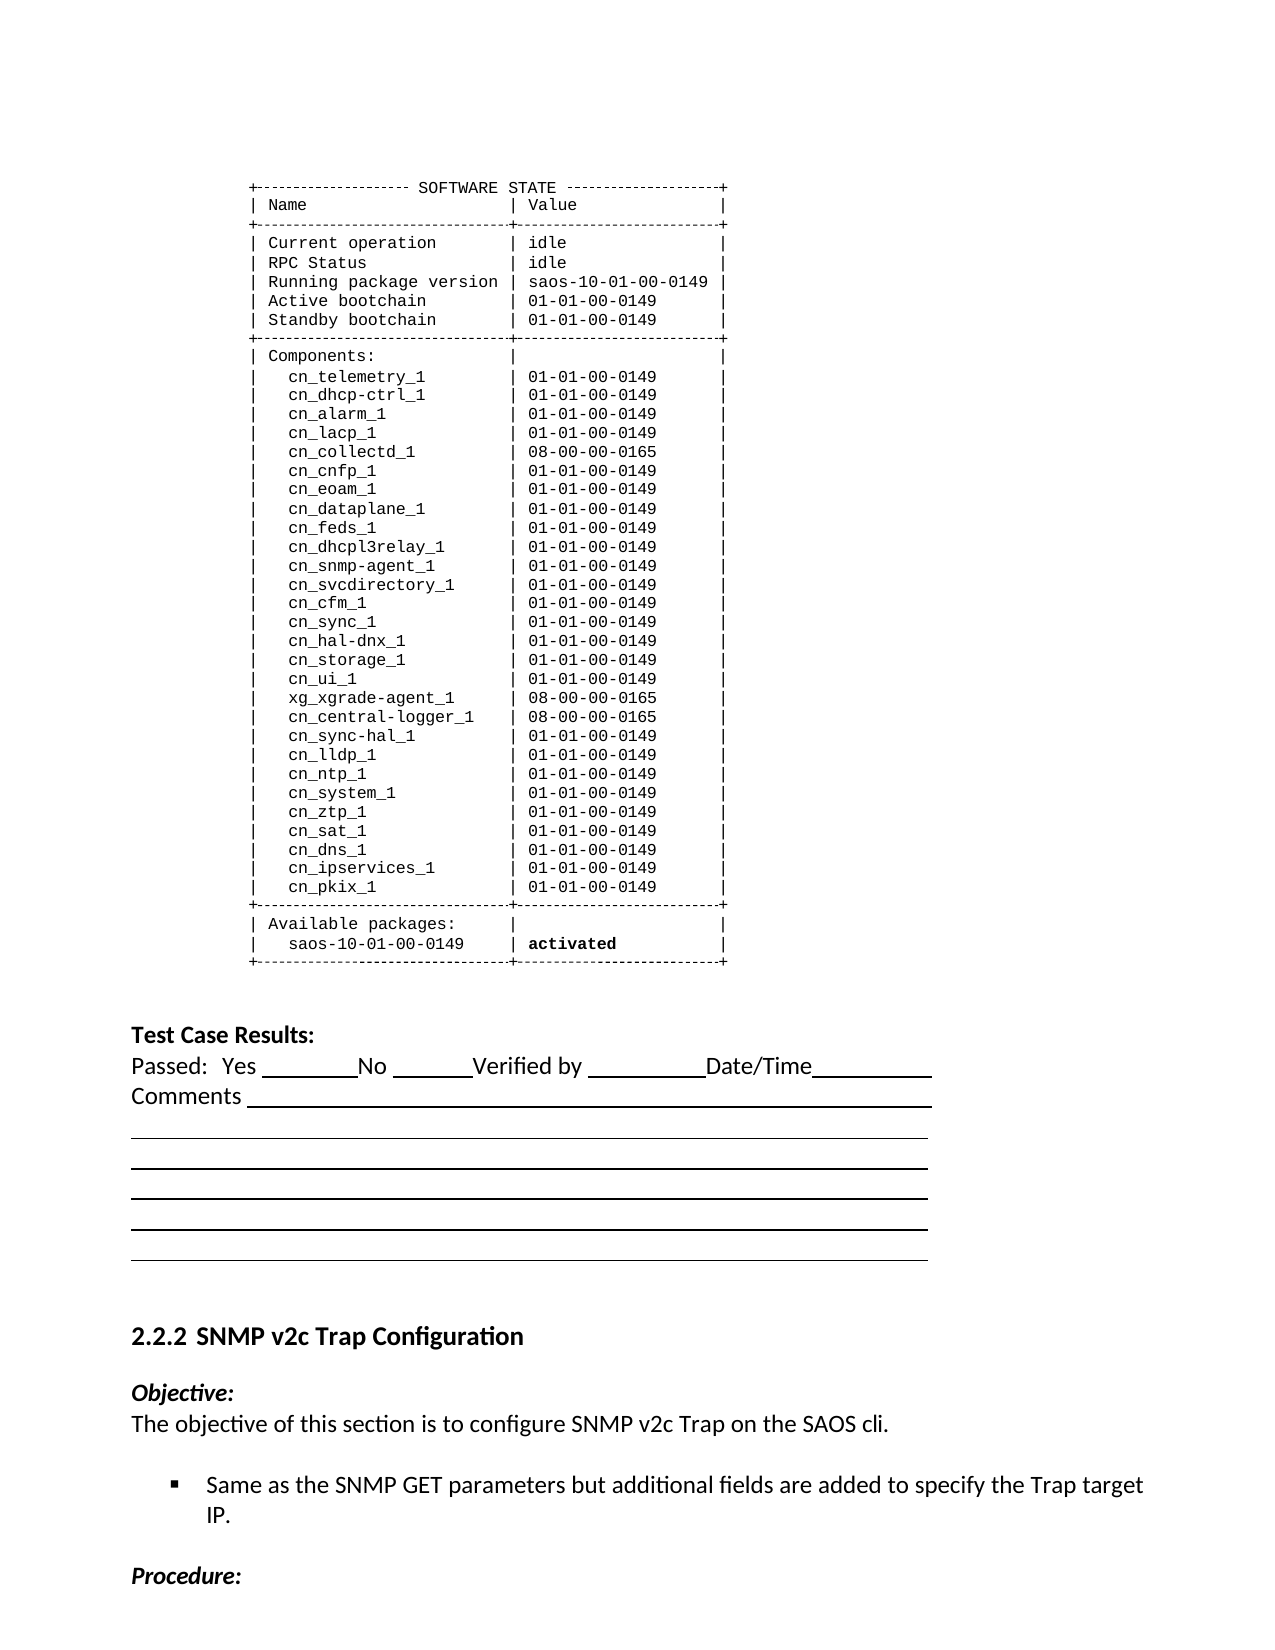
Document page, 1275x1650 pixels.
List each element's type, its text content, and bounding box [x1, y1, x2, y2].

text Passed: Yes No Verified by Date/Time Comments [131, 1050, 937, 1111]
text | cn_feds_1 | 01-01-00-0149 | [248, 518, 1275, 537]
text | Components: | | [248, 348, 1275, 367]
text | cn_snmp-agent_1 | 01-01-00-0149 | [248, 556, 1275, 575]
text The objective of this section is to configure SNMP v2c Trap on the SAOS cli. [131, 1408, 1275, 1438]
text | cn_cnfp_1 | 01-01-00-0149 | [248, 461, 1275, 480]
list Same as the SNMP GET parameters but additional fields are added to specify the Trap target IP. [169, 1469, 1144, 1530]
text | cn_telemetry_1 | 01-01-00-0149 | [248, 367, 1275, 386]
text | Current operation | idle | [248, 234, 1275, 253]
text | cn_eoam_1 | 01-01-00-0149 | [248, 480, 1275, 499]
text | cn_cfm_1 | 01-01-00-0149 | [248, 594, 1275, 613]
text | cn_sync_1 | 01-01-00-0149 | [248, 613, 1275, 632]
text + + + [248, 329, 1275, 348]
text + + + [248, 953, 1275, 972]
text | RPC Status | idle | [248, 253, 1275, 272]
text | cn_hal-dnx_1 | 01-01-00-0149 | [248, 632, 1275, 651]
text | cn_dataplane_1 | 01-01-00-0149 | [248, 499, 1275, 518]
text | cn_svcdirectory_1 | 01-01-00-0149 | [248, 575, 1275, 594]
text | Active bootchain | 01-01-00-0149 | [248, 291, 1275, 310]
text | cn_lldp_1 | 01-01-00-0149 | [248, 745, 1275, 764]
text | cn_storage_1 | 01-01-00-0149 | [248, 651, 1275, 669]
text | cn_ipservices_1 | 01-01-00-0149 | [248, 859, 1275, 878]
text | cn_dns_1 | 01-01-00-0149 | [248, 840, 1275, 859]
text | cn_ui_1 | 01-01-00-0149 | [248, 669, 1275, 688]
text | cn_sync-hal_1 | 01-01-00-0149 | [248, 726, 1275, 745]
text + SOFTWARE STATE + [248, 178, 1275, 197]
subtitle SNMP v2c Trap Configuration [131, 1319, 1275, 1352]
text | Available packages: | | [248, 915, 1275, 934]
text | cn_central-logger_1 | 08-00-00-0165 | [248, 707, 1275, 726]
text | cn_alarm_1 | 01-01-00-0149 | [248, 405, 1275, 424]
text | cn_sat_1 | 01-01-00-0149 | [248, 821, 1275, 840]
text | cn_ztp_1 | 01-01-00-0149 | [248, 802, 1275, 821]
text | Standby bootchain | 01-01-00-0149 | [248, 310, 1275, 329]
text | cn_dhcp-ctrl_1 | 01-01-00-0149 | [248, 386, 1275, 405]
text Objective: [131, 1377, 1275, 1408]
text | cn_dhcpl3relay_1 | 01-01-00-0149 | [248, 537, 1275, 556]
text | xg_xgrade-agent_1 | 08-00-00-0165 | [248, 688, 1275, 707]
text | cn_system_1 | 01-01-00-0149 | [248, 783, 1275, 802]
text | cn_pkix_1 | 01-01-00-0149 | [248, 878, 1275, 896]
text | cn_ntp_1 | 01-01-00-0149 | [248, 764, 1275, 783]
text | Running package version | saos-10-01-00-0149 | [248, 272, 1275, 291]
text + + + [248, 216, 1275, 234]
subtitle Test Case Results: [131, 1019, 1275, 1050]
text Procedure: [131, 1560, 1275, 1591]
text + + + [248, 896, 1275, 915]
text | cn_collectd_1 | 08-00-00-0165 | [248, 443, 1275, 461]
text | Name | Value | [248, 197, 1275, 216]
text | cn_lacp_1 | 01-01-00-0149 | [248, 424, 1275, 442]
text | saos-10-01-00-0149 | activated | [248, 934, 1275, 953]
